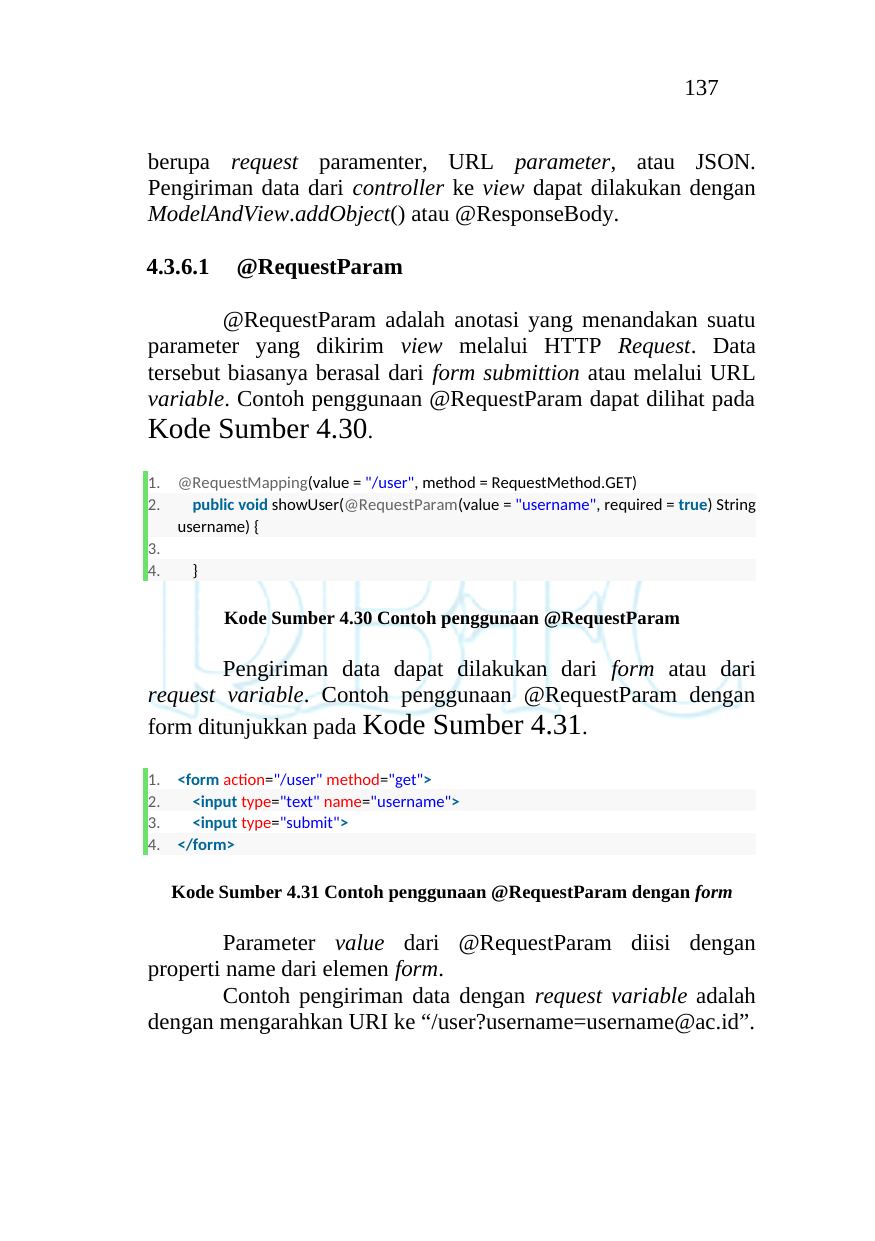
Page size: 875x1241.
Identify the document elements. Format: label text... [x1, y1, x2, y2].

text Parameter value dari @RequestParam diisi dengan properti name dari elemen form. [148, 929, 756, 982]
text Kode Sumber 4.30 Contoh penggunaan @RequestParam [148, 607, 756, 628]
list } [148, 559, 756, 581]
text Contoh pengiriman data dengan request variable adalah dengan mengarahkan URI ke “/user?username=username@ac.id”. [148, 982, 756, 1034]
text Pengiriman data dapat dilakukan dari form atau dari request variable. Contoh penggunaan @RequestParam dengan form ditunjukkan pada Kode Sumber 4.31. [148, 655, 756, 741]
list <input type="text" name="username"> [148, 789, 756, 811]
list public void showUser(@RequestParam(value = "username", required = true) String username) { [148, 493, 756, 537]
text @RequestParam adalah anotasi yang menandakan suatu parameter yang dikirim view melalui HTTP Request. Data tersebut biasanya berasal dari form submittion atau melalui URL variable. Contoh penggunaan @RequestParam dapat dilihat pada Kode Sumber 4.30. [148, 306, 756, 445]
text Kode Sumber 4.31 Contoh penggunaan @RequestParam dengan form [148, 881, 756, 903]
subtitle @RequestParam [146, 253, 756, 279]
list </form> [148, 833, 756, 855]
list <form action="/user" method="get"> [148, 767, 756, 789]
list @RequestMapping(value = "/user", method = RequestMethod.GET) [148, 471, 756, 493]
list <input type="submit"> [148, 811, 756, 833]
